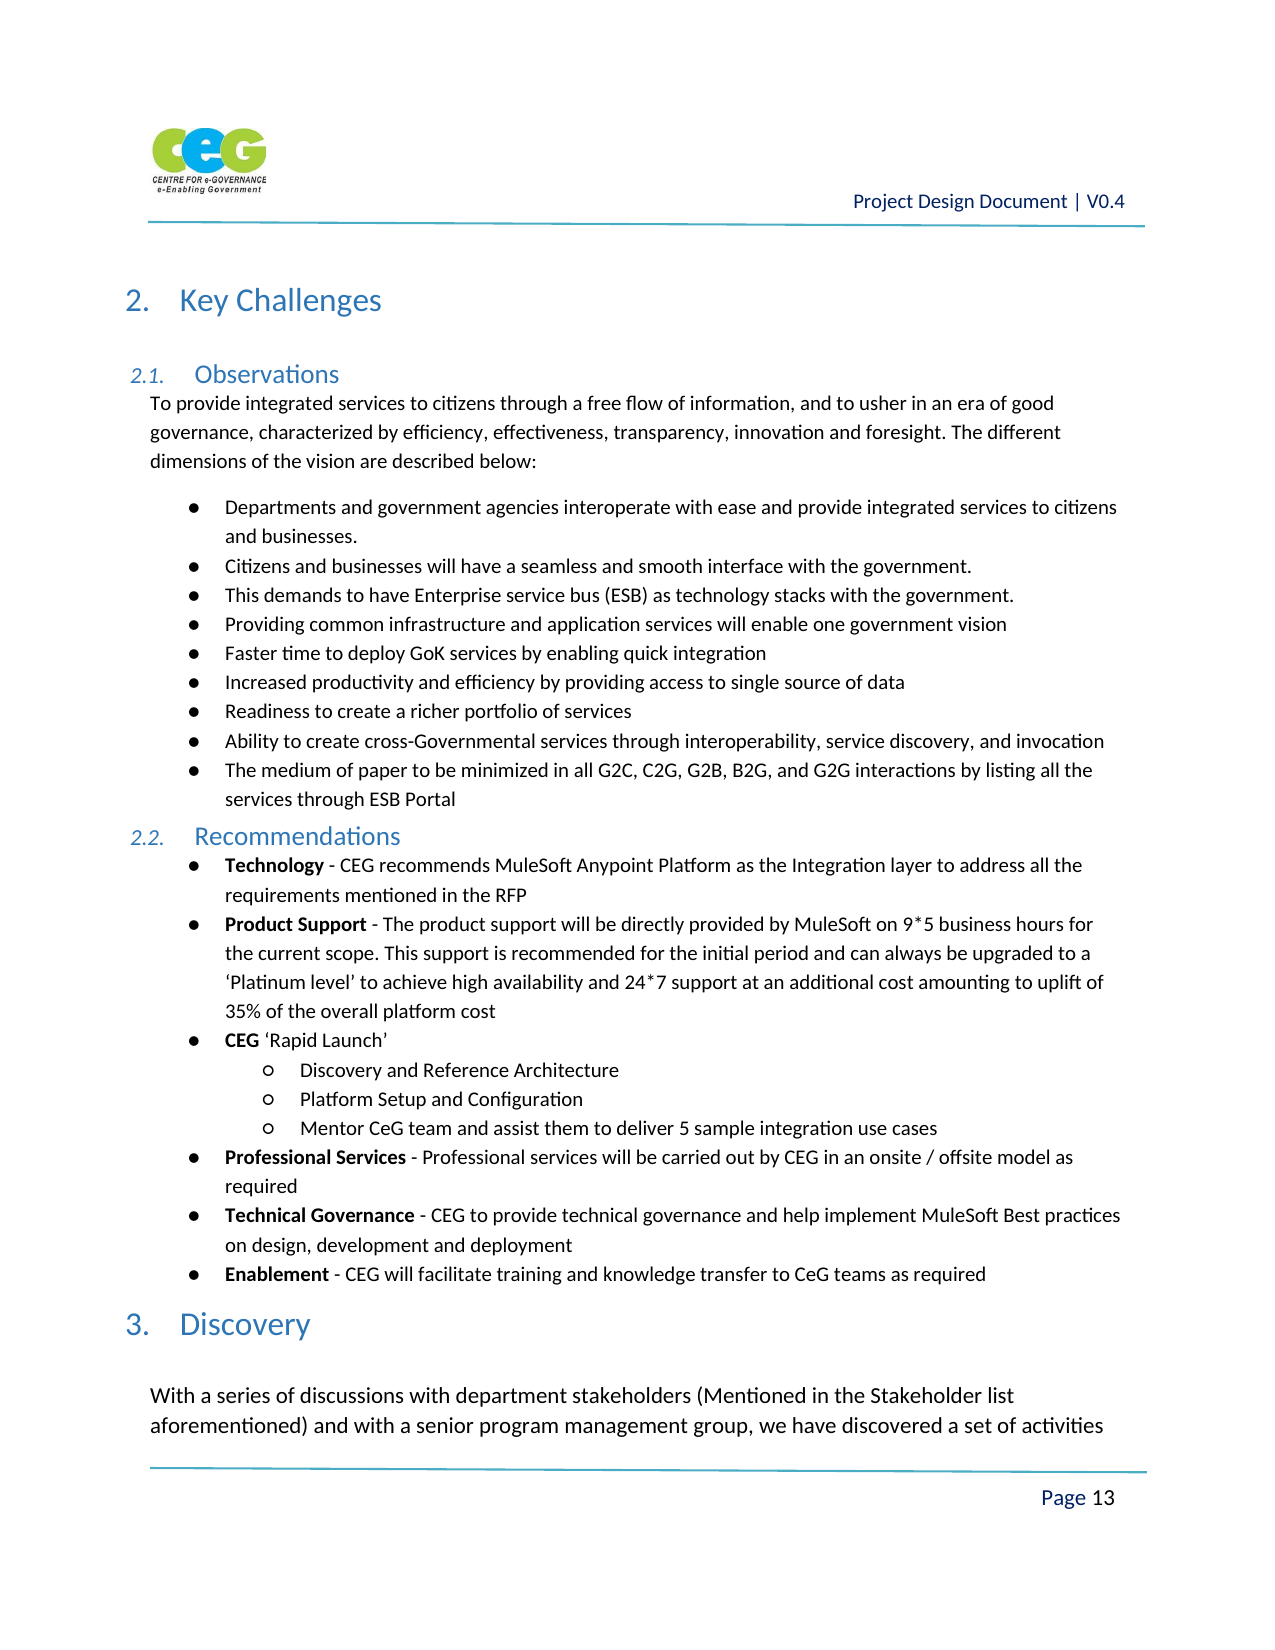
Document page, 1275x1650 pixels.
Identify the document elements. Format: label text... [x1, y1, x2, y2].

list Faster time to deploy GoK services by enabling quick integration [187, 640, 1125, 666]
subtitle Discovery [150, 1303, 1125, 1343]
list This demands to have Enterprise service bus (ESB) as technology stacks with the government. [187, 582, 1125, 607]
picture [202, 139, 210, 145]
list Increased productivity and efficiency by providing access to single source of data [187, 669, 1125, 695]
text To provide integrated services to citizens through a free flow of information, and to usher in an era of good governance, characterized by efficiency, effectiveness, transparency, innovation and foresight. The different dimensions of the vision are described below: [150, 390, 1125, 474]
picture [150, 128, 267, 194]
list Citizens and businesses will have a seamless and smooth interface with the government. [187, 553, 1125, 578]
list Ability to create cross-Governmental services through interoperability, service discovery, and invocation [187, 728, 1125, 753]
subtitle Observations [165, 357, 1125, 390]
list Product Support - The product support will be directly provided by MuleSoft on 9*5 business hours for the current scope. This support is recommended for the initial period and can always be upgraded to a ‘Platinum level’ to achieve high availability and 24*7 support at an additional cost amounting to uplift of 35% of the overall platform cost [187, 911, 1125, 1024]
list Technology - CEG recommends MuleSoft Anypoint Platform as the Integration layer to address all the requirements mentioned in the RFP [187, 853, 1125, 907]
list CEG ‘Rapid Launch’ [187, 1028, 1125, 1053]
list Departments and government agencies interoperate with ease and provide integrated services to citizens and businesses. [187, 494, 1125, 549]
list Providing common infrastructure and application services will enable one government vision [187, 611, 1125, 637]
list Platform Setup and Configuration [262, 1086, 1125, 1111]
list Technical Governance - CEG to provide technical governance and help implement MuleSoft Best practices on design, development and deployment [187, 1203, 1125, 1257]
subtitle Recommendations [165, 819, 1125, 853]
list Readiness to create a richer portfolio of services [187, 699, 1125, 724]
list The medium of paper to be minimized in all G2C, C2G, G2B, B2G, and G2G interactions by listing all the services through ESB Portal [187, 757, 1125, 812]
list Mentor CeG team and assist them to deliver 5 sample integration use cases [262, 1115, 1125, 1141]
list Professional Services - Professional services will be carried out by CEG in an onsite / offsite model as required [187, 1144, 1125, 1199]
list Enablement - CEG will facilitate training and knowledge transfer to CeG teams as required [187, 1261, 1125, 1286]
list Discovery and Reference Architecture [262, 1057, 1125, 1082]
subtitle Key Challenges [150, 279, 1125, 320]
